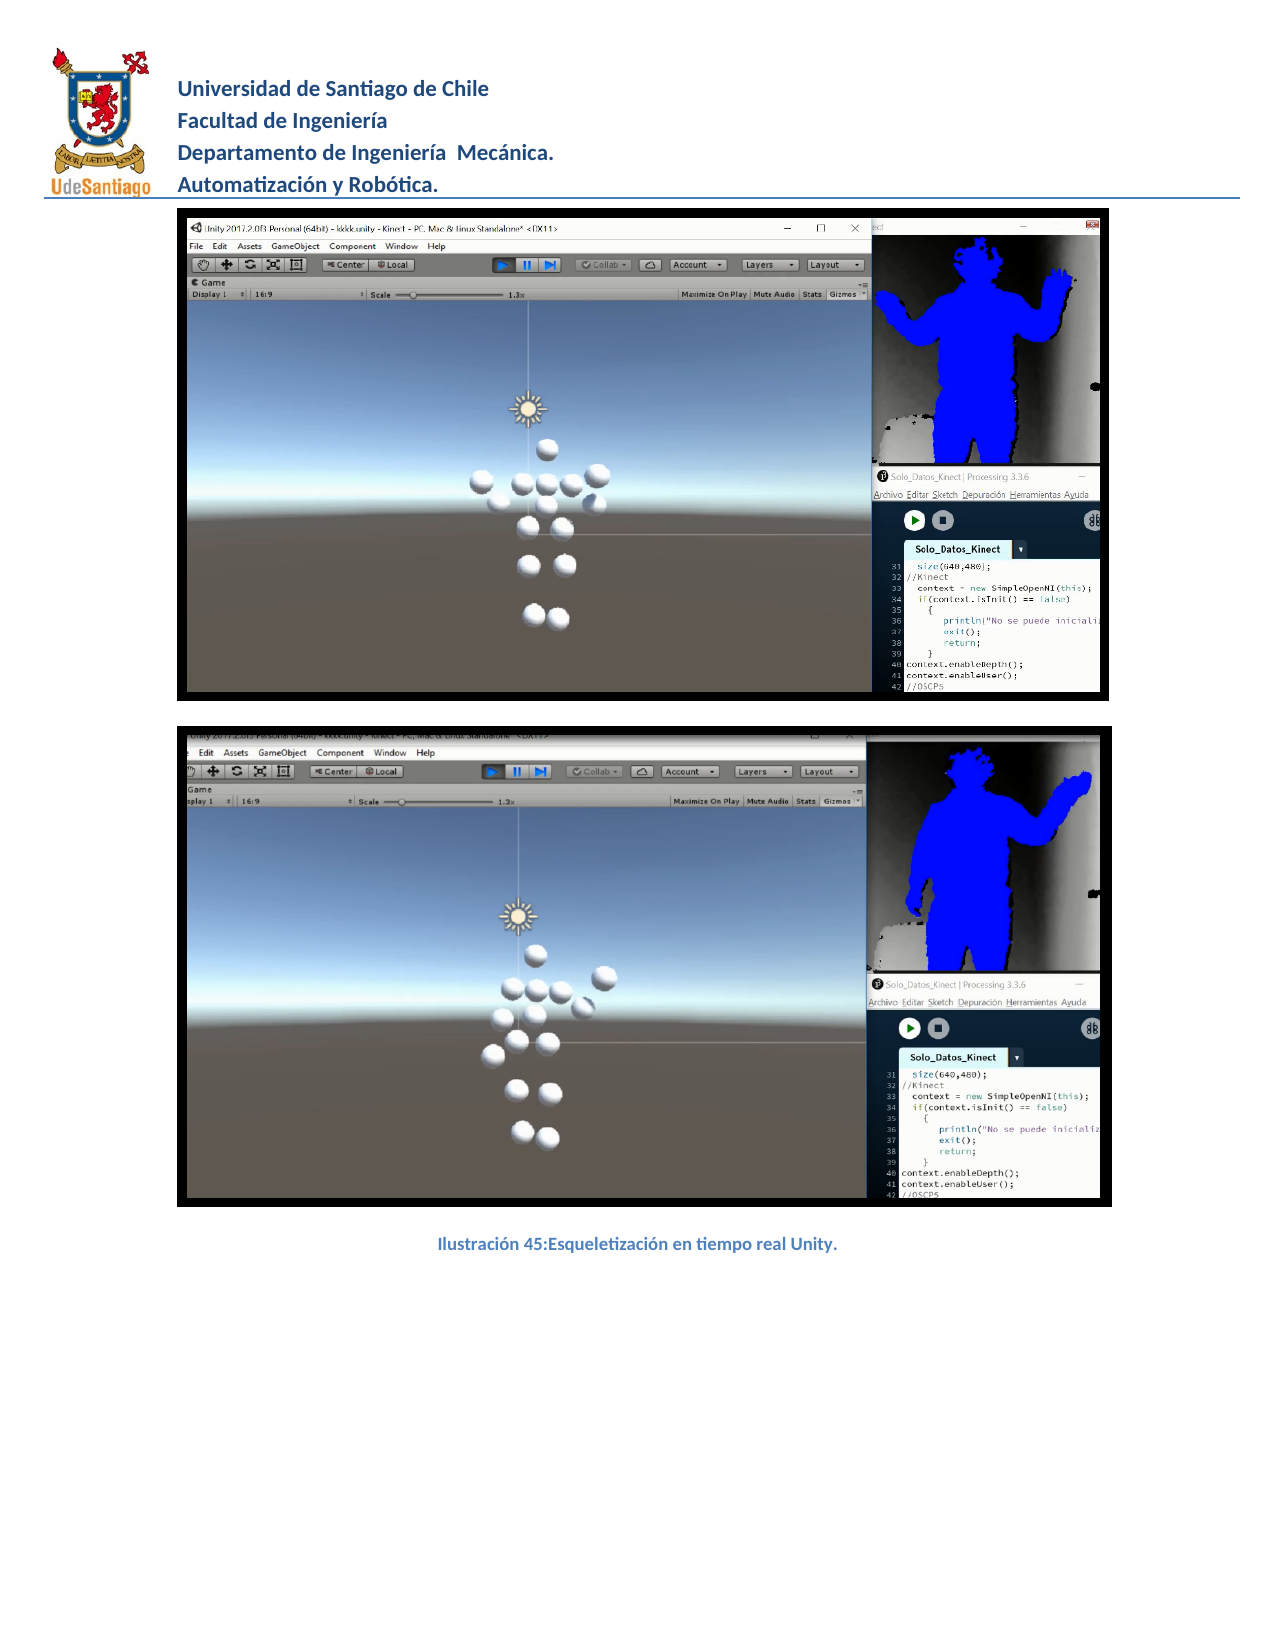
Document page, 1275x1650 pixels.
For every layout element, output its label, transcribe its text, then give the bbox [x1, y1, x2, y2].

picture [43, 43, 162, 197]
picture [187, 218, 1100, 692]
picture [43, 198, 162, 205]
picture [187, 735, 1102, 1198]
